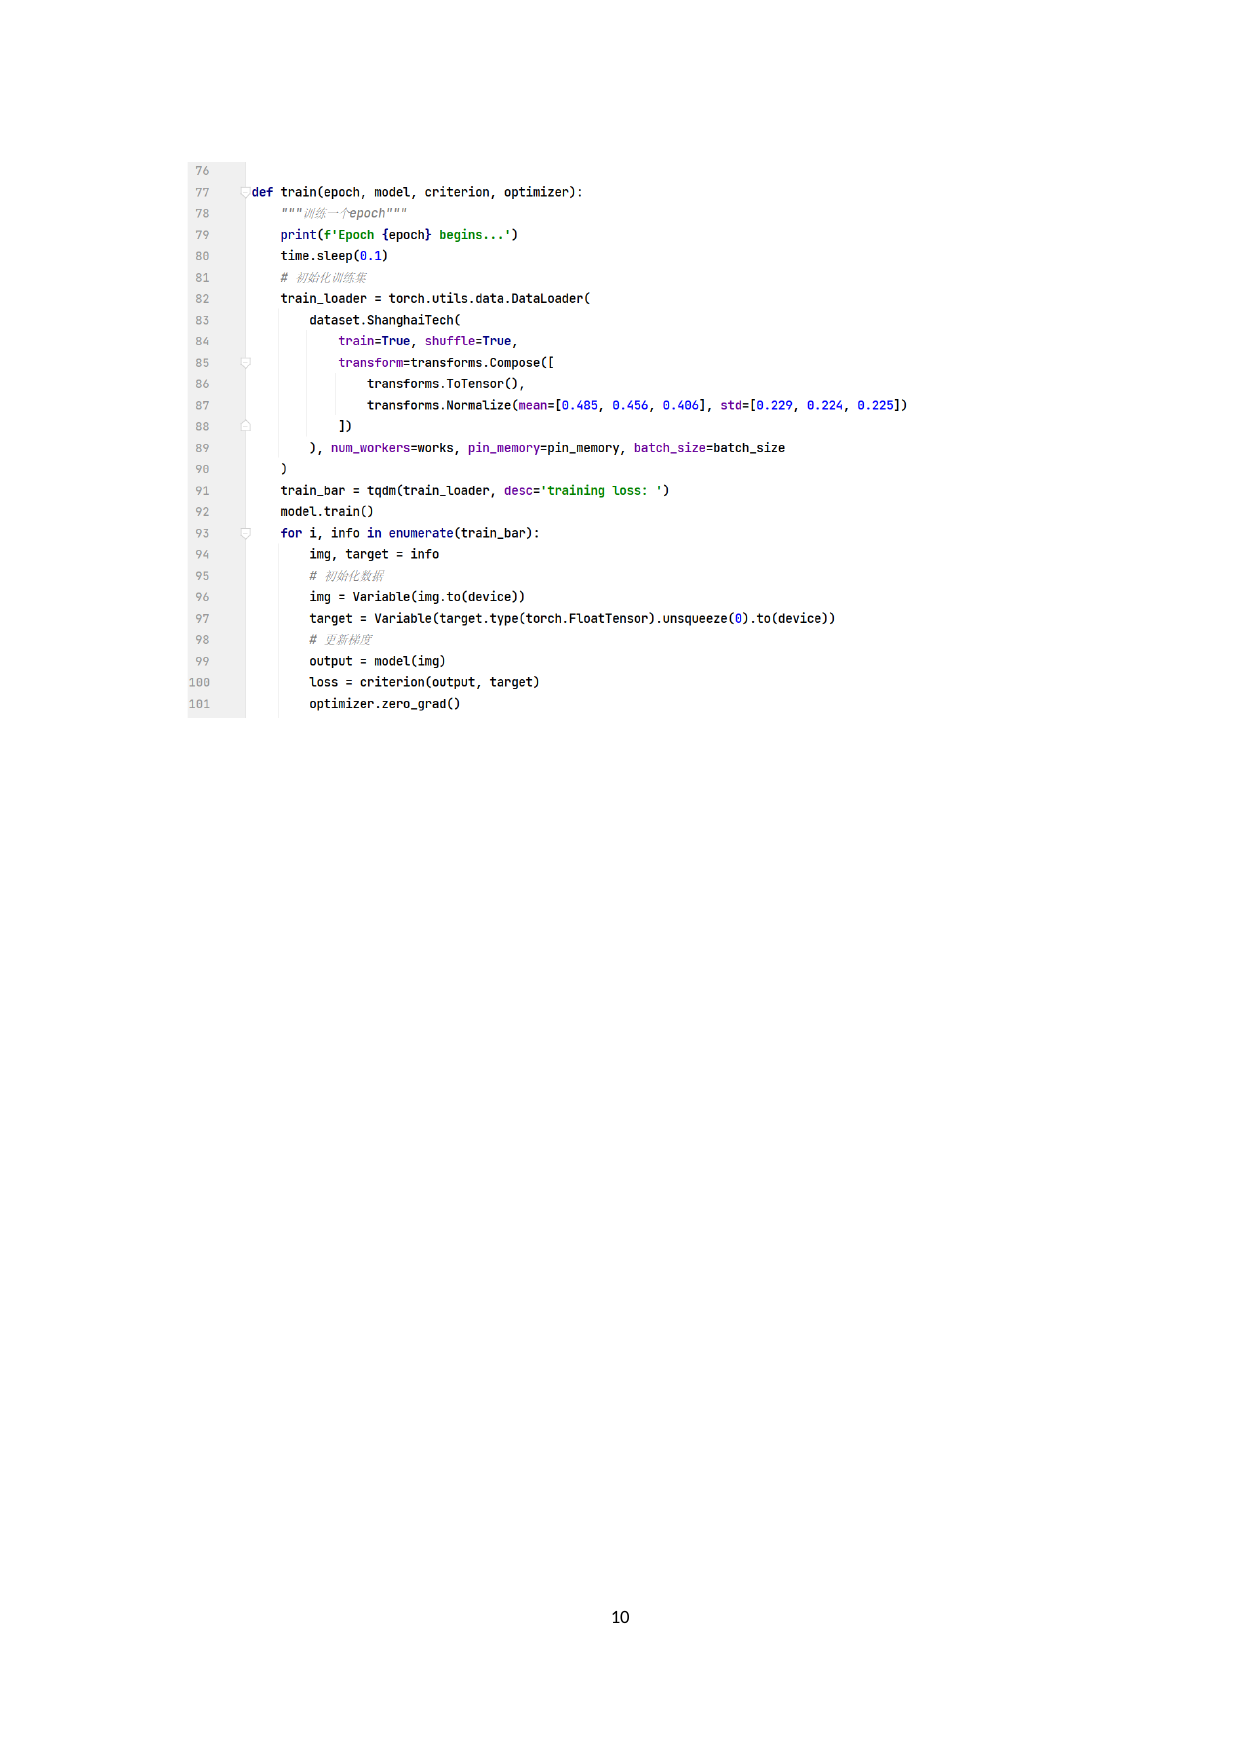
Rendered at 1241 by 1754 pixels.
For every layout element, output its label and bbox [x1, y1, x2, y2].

picture [187, 162, 1030, 718]
